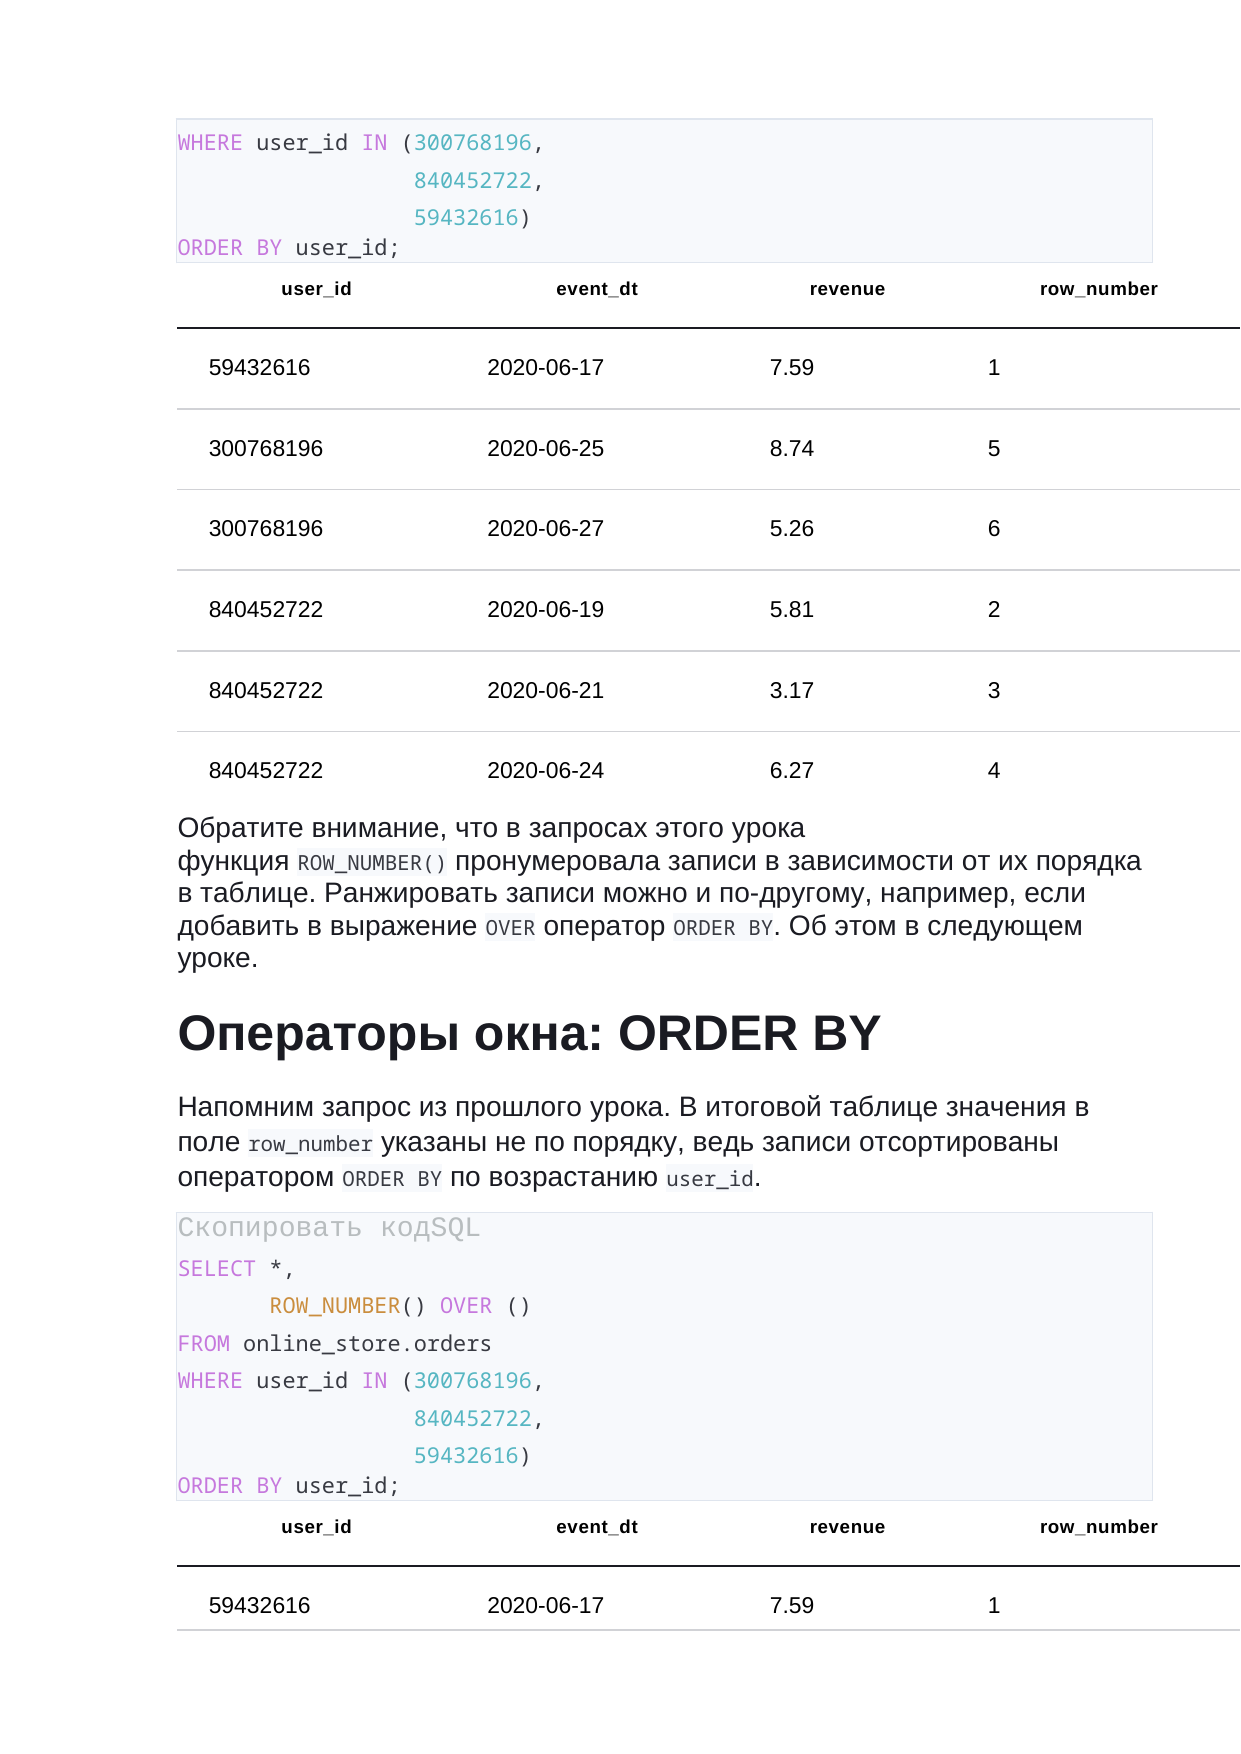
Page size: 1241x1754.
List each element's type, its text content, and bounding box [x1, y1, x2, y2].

text Обратите внимание, что в запросах этого урока функция ROW_NUMBER() пронумеровала записи в зависимости от их порядка в таблице. Ранжировать записи можно и по-другому, например, если добавить в выражение OVER оператор ORDER BY. Об этом в следующем уроке. [177, 811, 1152, 974]
text Напомним запрос из прошлого урока. В итоговой таблице значения в поле row_number указаны не по порядку, ведь записи отсортированы оператором ORDER BY по возрастанию user_id. [177, 1090, 1152, 1192]
text FROM online_store.orders [177, 1320, 1152, 1357]
text 840452722, [177, 157, 1152, 195]
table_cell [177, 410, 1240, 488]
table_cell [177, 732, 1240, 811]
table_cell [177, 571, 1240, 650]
text WHERE user_id IN (300768196, [177, 120, 1152, 157]
subtitle Операторы окна: ORDER BY [177, 1003, 1152, 1061]
text Скопировать кодSQL [177, 1213, 1152, 1245]
text 840452722, [177, 1395, 1152, 1432]
text 59432616) [177, 1432, 1152, 1468]
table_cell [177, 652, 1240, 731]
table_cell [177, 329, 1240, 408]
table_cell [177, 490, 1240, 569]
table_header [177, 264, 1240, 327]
text ORDER BY user_id; [177, 231, 1152, 262]
text ORDER BY user_id; [177, 1468, 1152, 1500]
text WHERE user_id IN (300768196, [177, 1357, 1152, 1395]
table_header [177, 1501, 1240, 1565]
text SELECT *, [177, 1245, 1152, 1282]
text ROW_NUMBER() OVER () [177, 1282, 1152, 1320]
text 59432616) [177, 195, 1152, 231]
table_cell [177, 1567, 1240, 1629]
